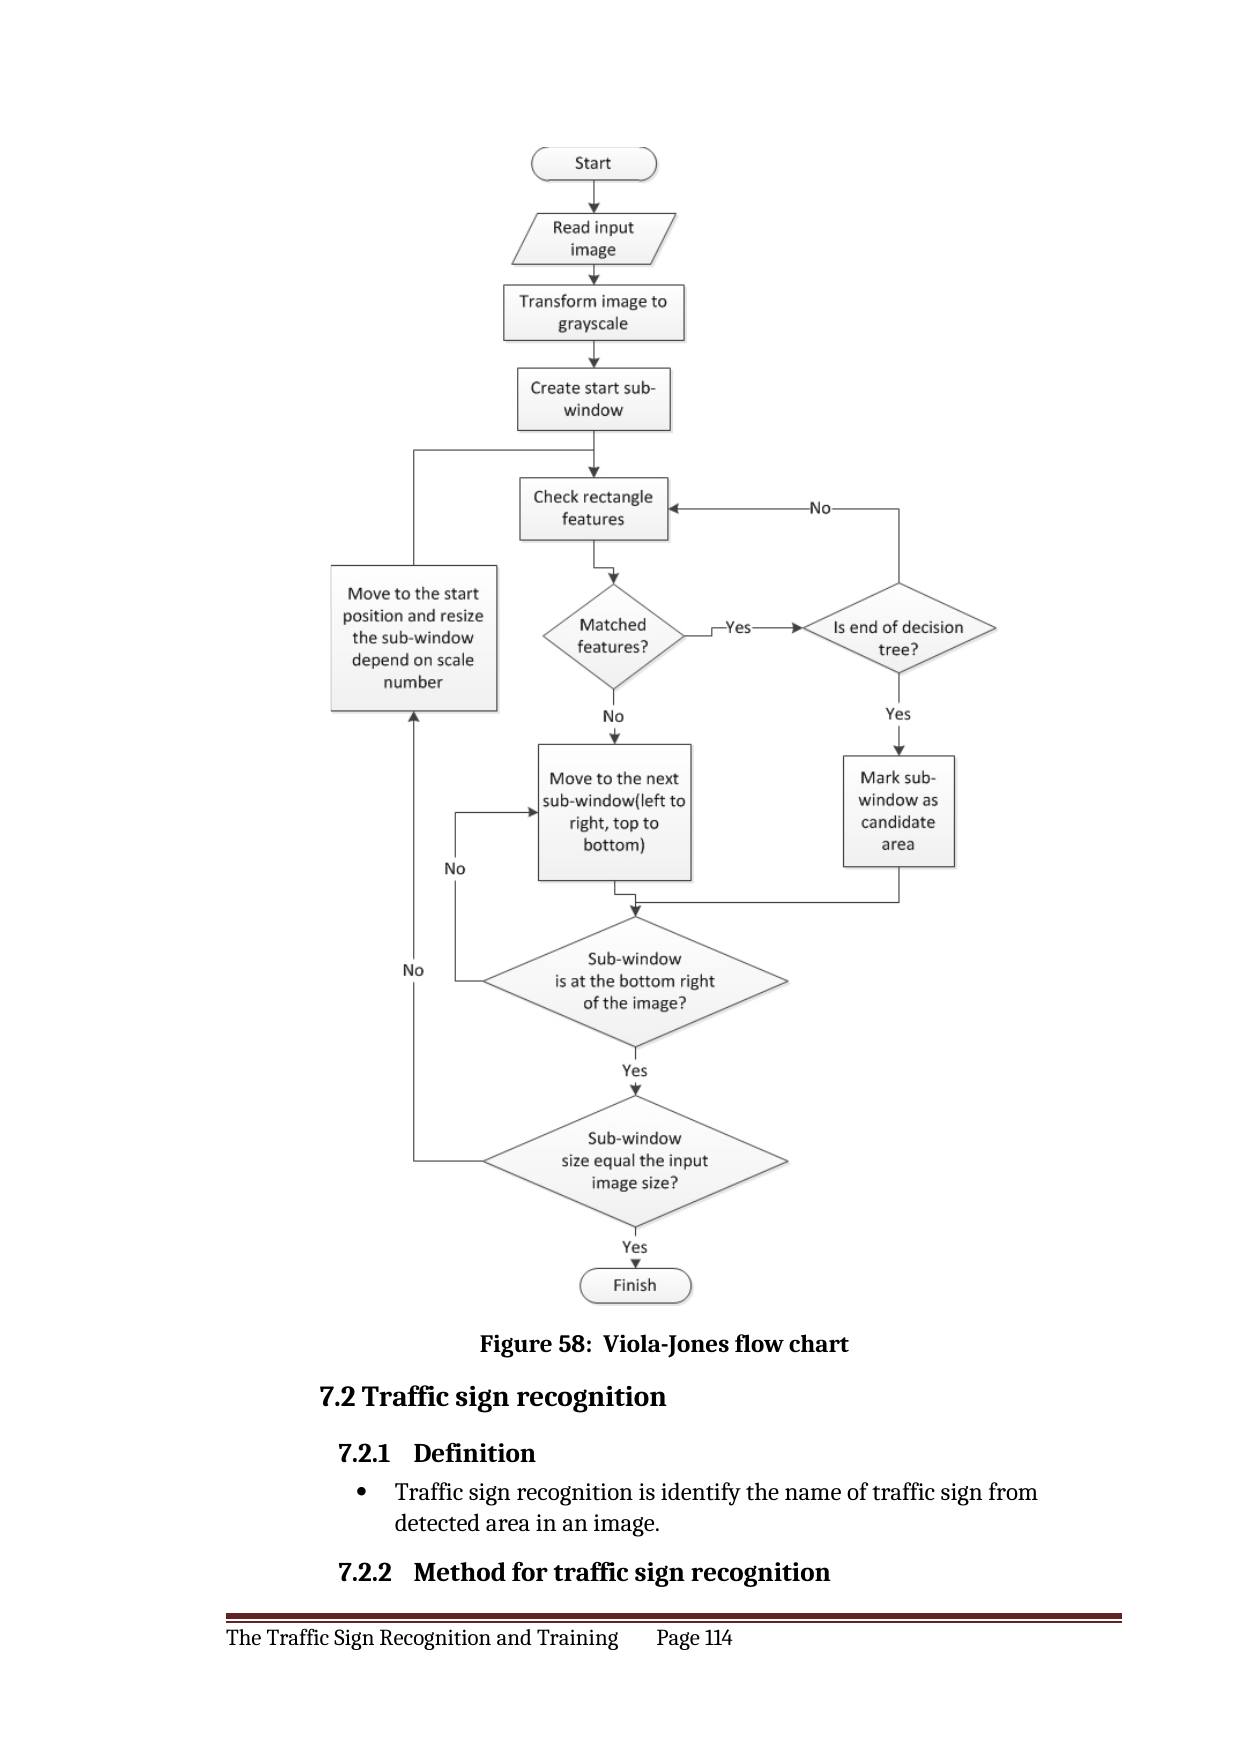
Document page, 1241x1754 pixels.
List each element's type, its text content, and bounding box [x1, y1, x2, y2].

subtitle Definition [338, 1438, 1122, 1469]
text Figure 58: Viola-Jones flow chart [207, 1330, 1122, 1359]
subtitle Traffic sign recognition [319, 1380, 1122, 1413]
list Traffic sign recognition is identify the name of traffic sign from detected area in an image. [357, 1478, 1122, 1538]
subtitle Method for traffic sign recognition [338, 1557, 1122, 1588]
picture [330, 147, 998, 1306]
